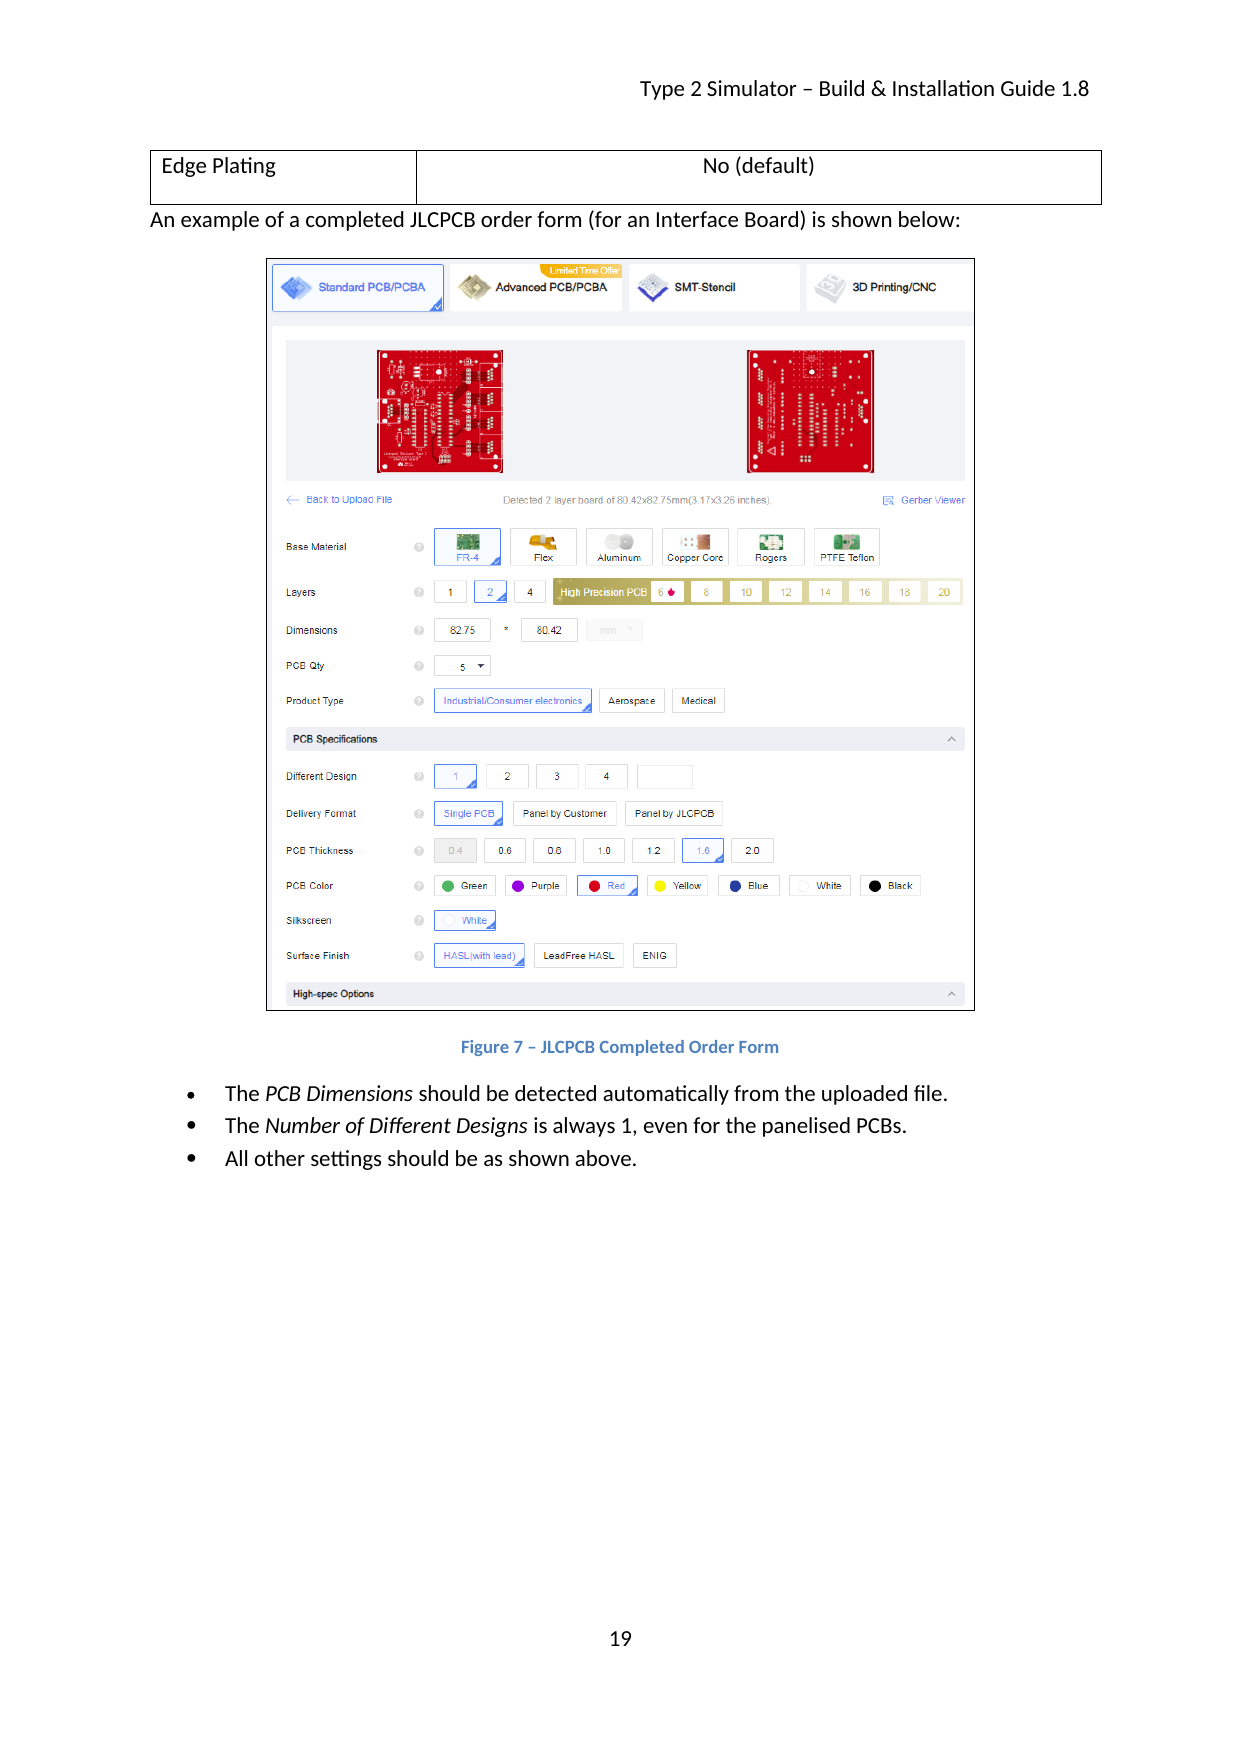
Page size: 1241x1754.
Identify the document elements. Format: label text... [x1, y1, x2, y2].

list All other settings should be as shown above. [187, 1144, 1090, 1172]
table_cell No (default) [417, 151, 1101, 204]
list The Number of Different Designs is always 1, even for the panelised PCBs. [187, 1112, 1090, 1140]
list The PCB Dimensions should be detected automatically from the uploaded file. [187, 1079, 1090, 1107]
text An example of a completed JLCPCB order form (for an Interface Board) is shown below: [150, 205, 1090, 233]
table_cell Edge Plating [151, 151, 416, 204]
text Figure 7 – JLCPCB Completed Order Form [150, 1036, 1090, 1059]
picture [267, 259, 974, 1010]
